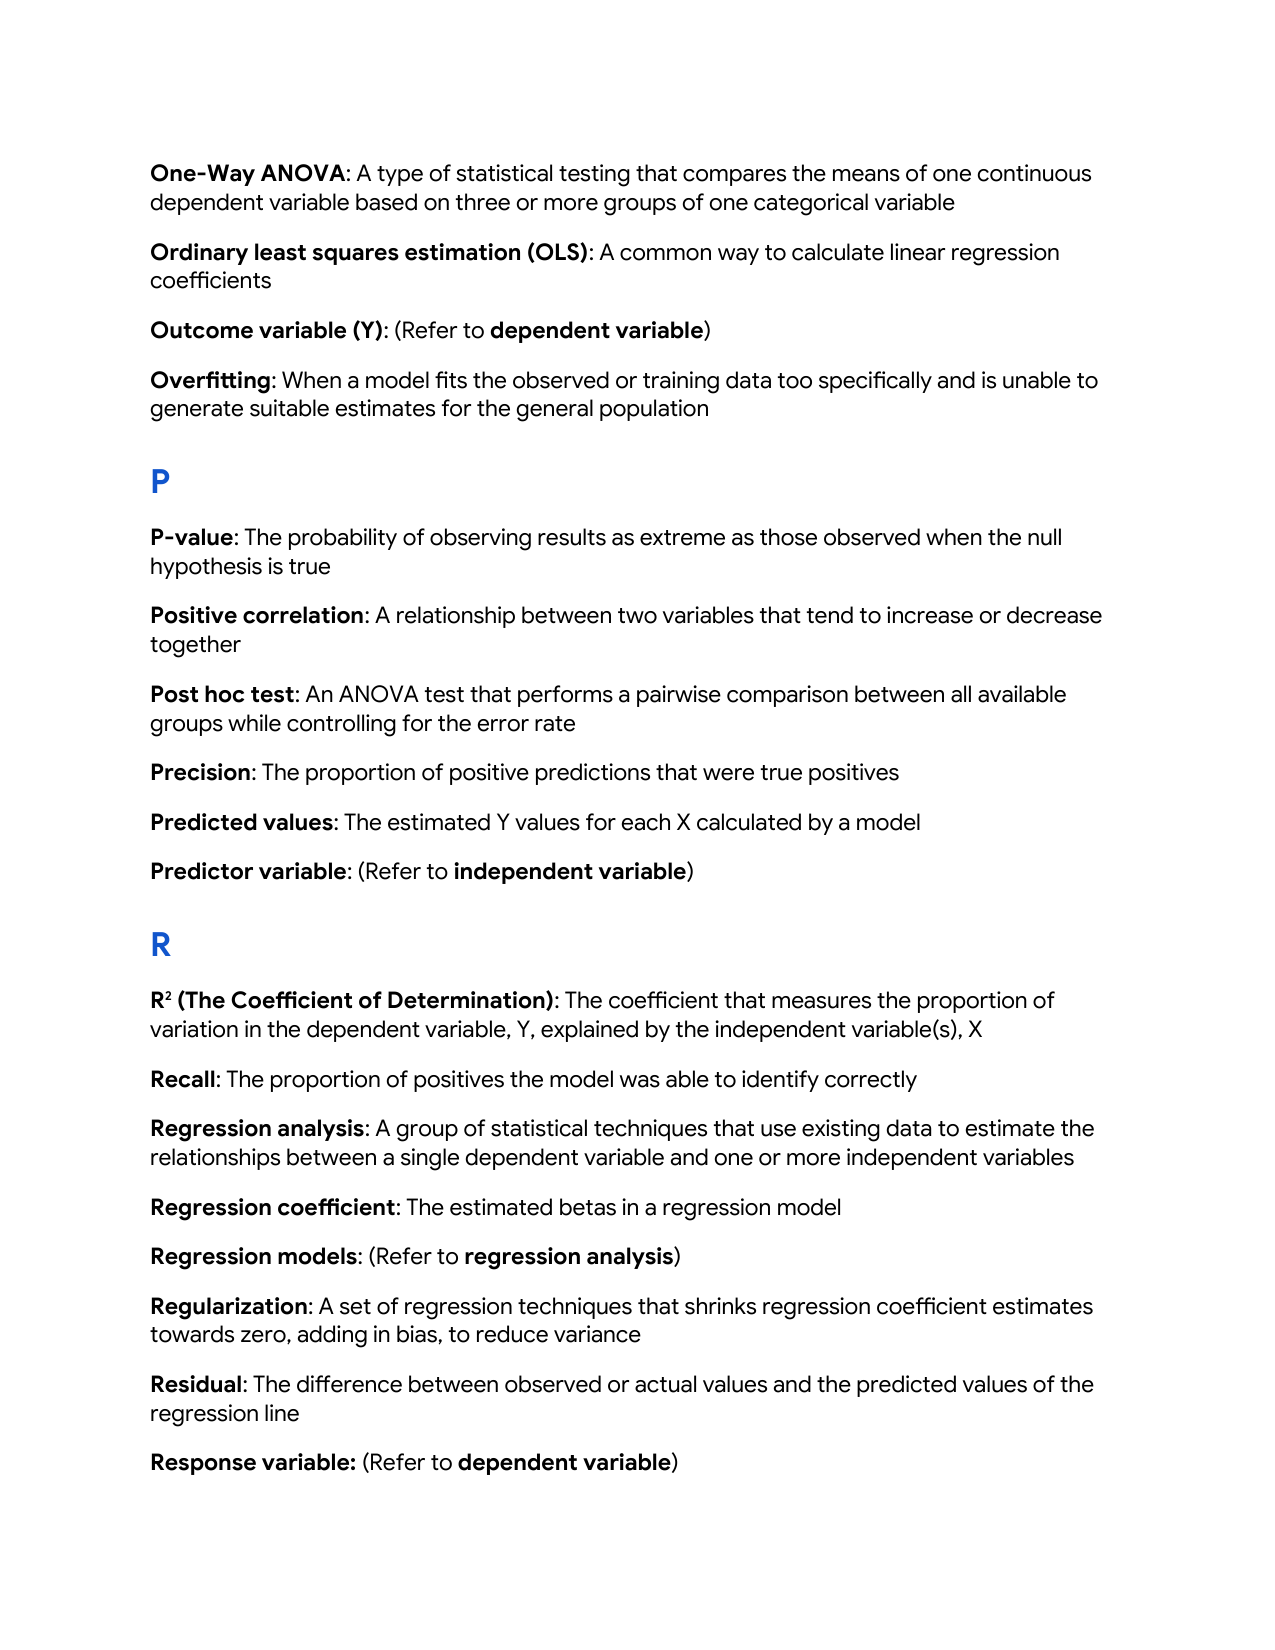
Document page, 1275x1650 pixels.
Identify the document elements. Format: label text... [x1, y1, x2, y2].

text Regression coefficient: The estimated betas in a regression model [150, 1193, 1125, 1221]
subtitle P [150, 461, 1125, 503]
text Outcome variable (Y): (Refer to dependent variable) [150, 316, 1125, 345]
text Residual: The difference between observed or actual values and the predicted values of the regression line [150, 1370, 1125, 1428]
text Post hoc test: An ANOVA test that performs a pairwise comparison between all available groups while controlling for the error rate [150, 680, 1125, 738]
text Predictor variable: (Refer to independent variable) [150, 858, 1125, 886]
text R2 (The Coefficient of Determination): The coefficient that measures the proportion of variation in the dependent variable, Y, explained by the independent variable(s), X [150, 986, 1125, 1044]
text One-Way ANOVA: A type of statistical testing that compares the means of one continuous dependent variable based on three or more groups of one categorical variable [150, 159, 1125, 217]
text Response variable: (Refer to dependent variable) [150, 1448, 1125, 1477]
text P-value: The probability of observing results as extreme as those observed when the null hypothesis is true [150, 523, 1125, 581]
text Recall: The proportion of positives the model was able to identify correctly [150, 1065, 1125, 1093]
subtitle R [150, 924, 1125, 966]
text Precision: The proportion of positive predictions that were true positives [150, 758, 1125, 787]
text Overfitting: When a model fits the observed or training data too specifically and is unable to generate suitable estimates for the general population [150, 366, 1125, 423]
text Ordinary least squares estimation (OLS): A common way to calculate linear regression coefficients [150, 238, 1125, 295]
text Positive correlation: A relationship between two variables that tend to increase or decrease together [150, 602, 1125, 659]
text Predicted values: The estimated Y values for each X calculated by a model [150, 808, 1125, 837]
text Regression models: (Refer to regression analysis) [150, 1242, 1125, 1271]
text Regression analysis: A group of statistical techniques that use existing data to estimate the relationships between a single dependent variable and one or more independent variables [150, 1114, 1125, 1172]
text Regularization: A set of regression techniques that shrinks regression coefficient estimates towards zero, adding in bias, to reduce variance [150, 1292, 1125, 1349]
